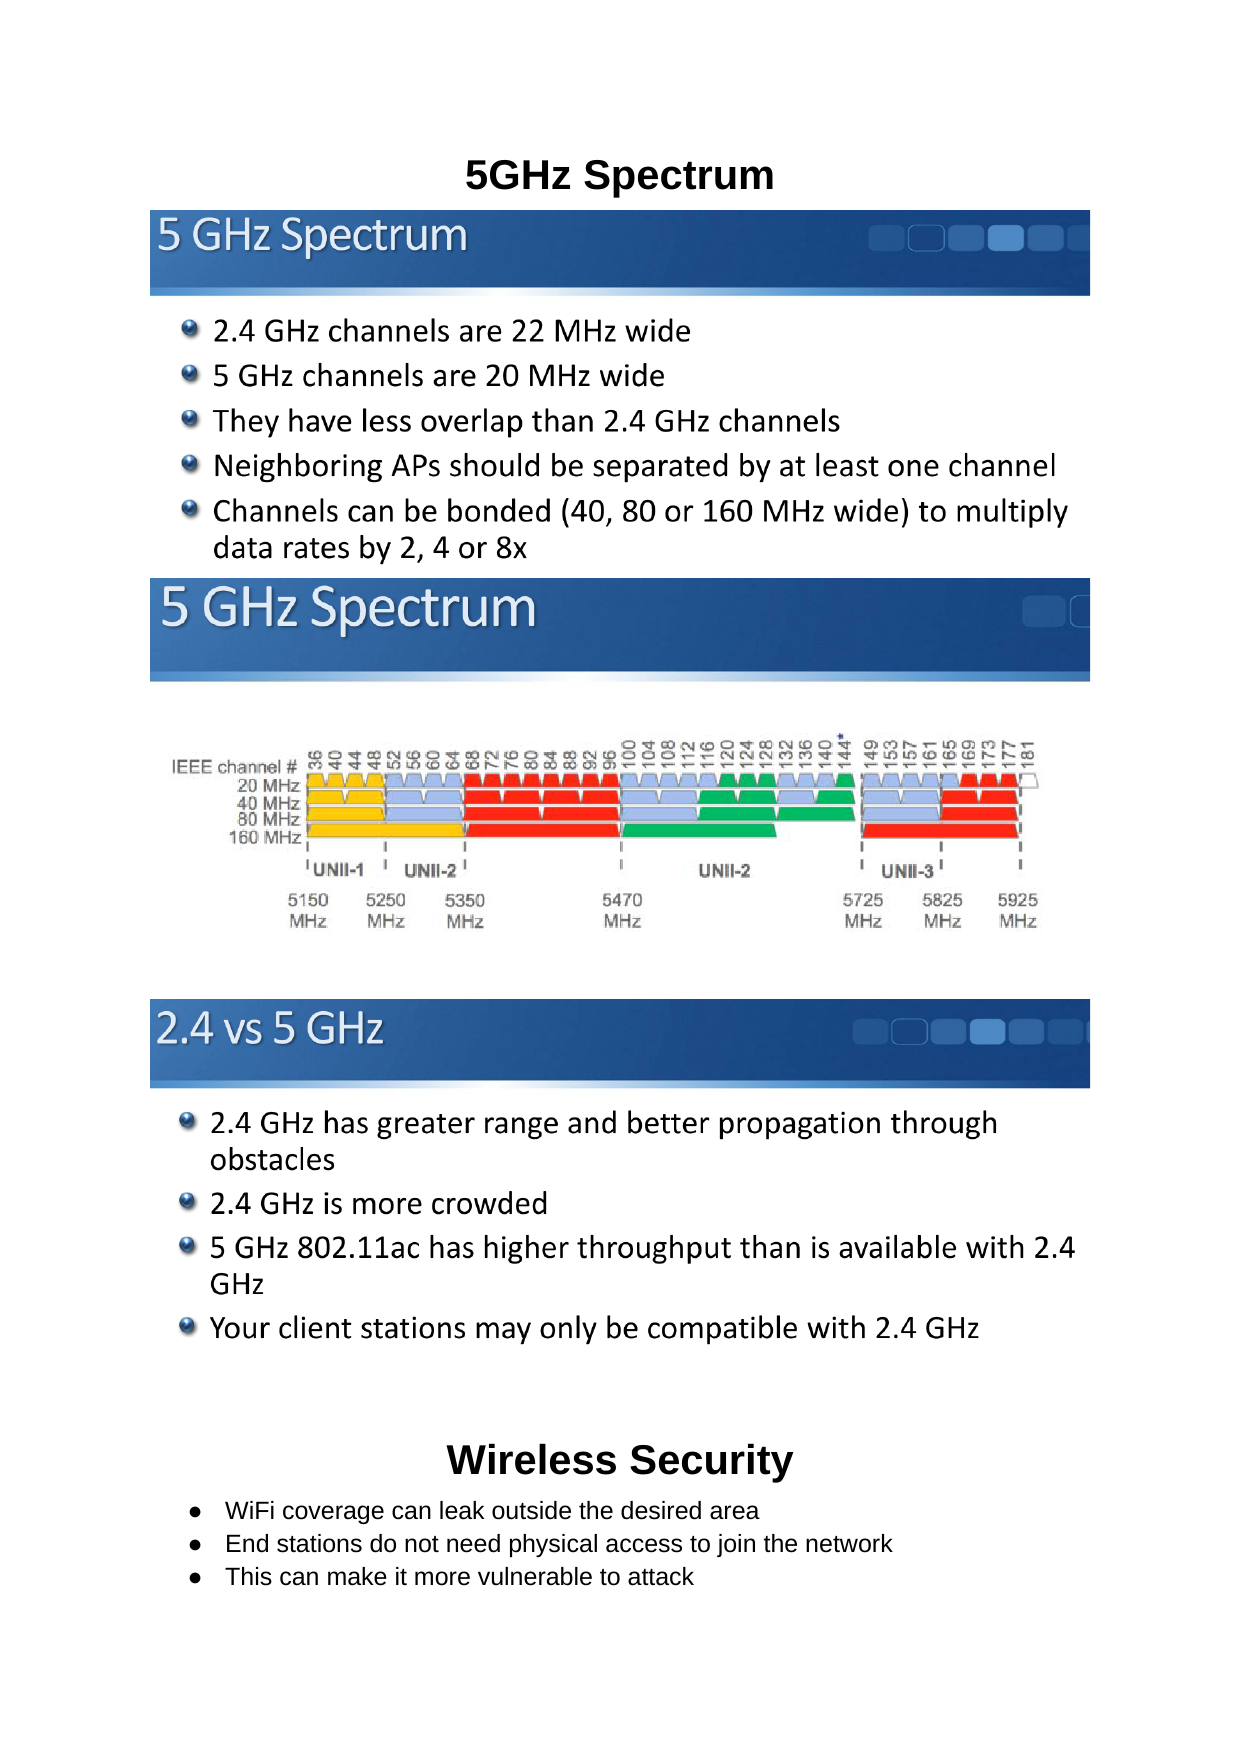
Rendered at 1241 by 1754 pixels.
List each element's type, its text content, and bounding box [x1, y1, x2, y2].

picture [150, 578, 1091, 936]
picture [150, 999, 1091, 1360]
list This can make it more vulnerable to attack [187, 1562, 1090, 1591]
picture [150, 210, 1091, 575]
subtitle Wireless Security [150, 1436, 1090, 1483]
list End stations do not need physical access to join the network [187, 1529, 1090, 1558]
list WiFi coverage can leak outside the desired area [187, 1496, 1090, 1525]
subtitle 5GHz Spectrum [150, 150, 1090, 198]
